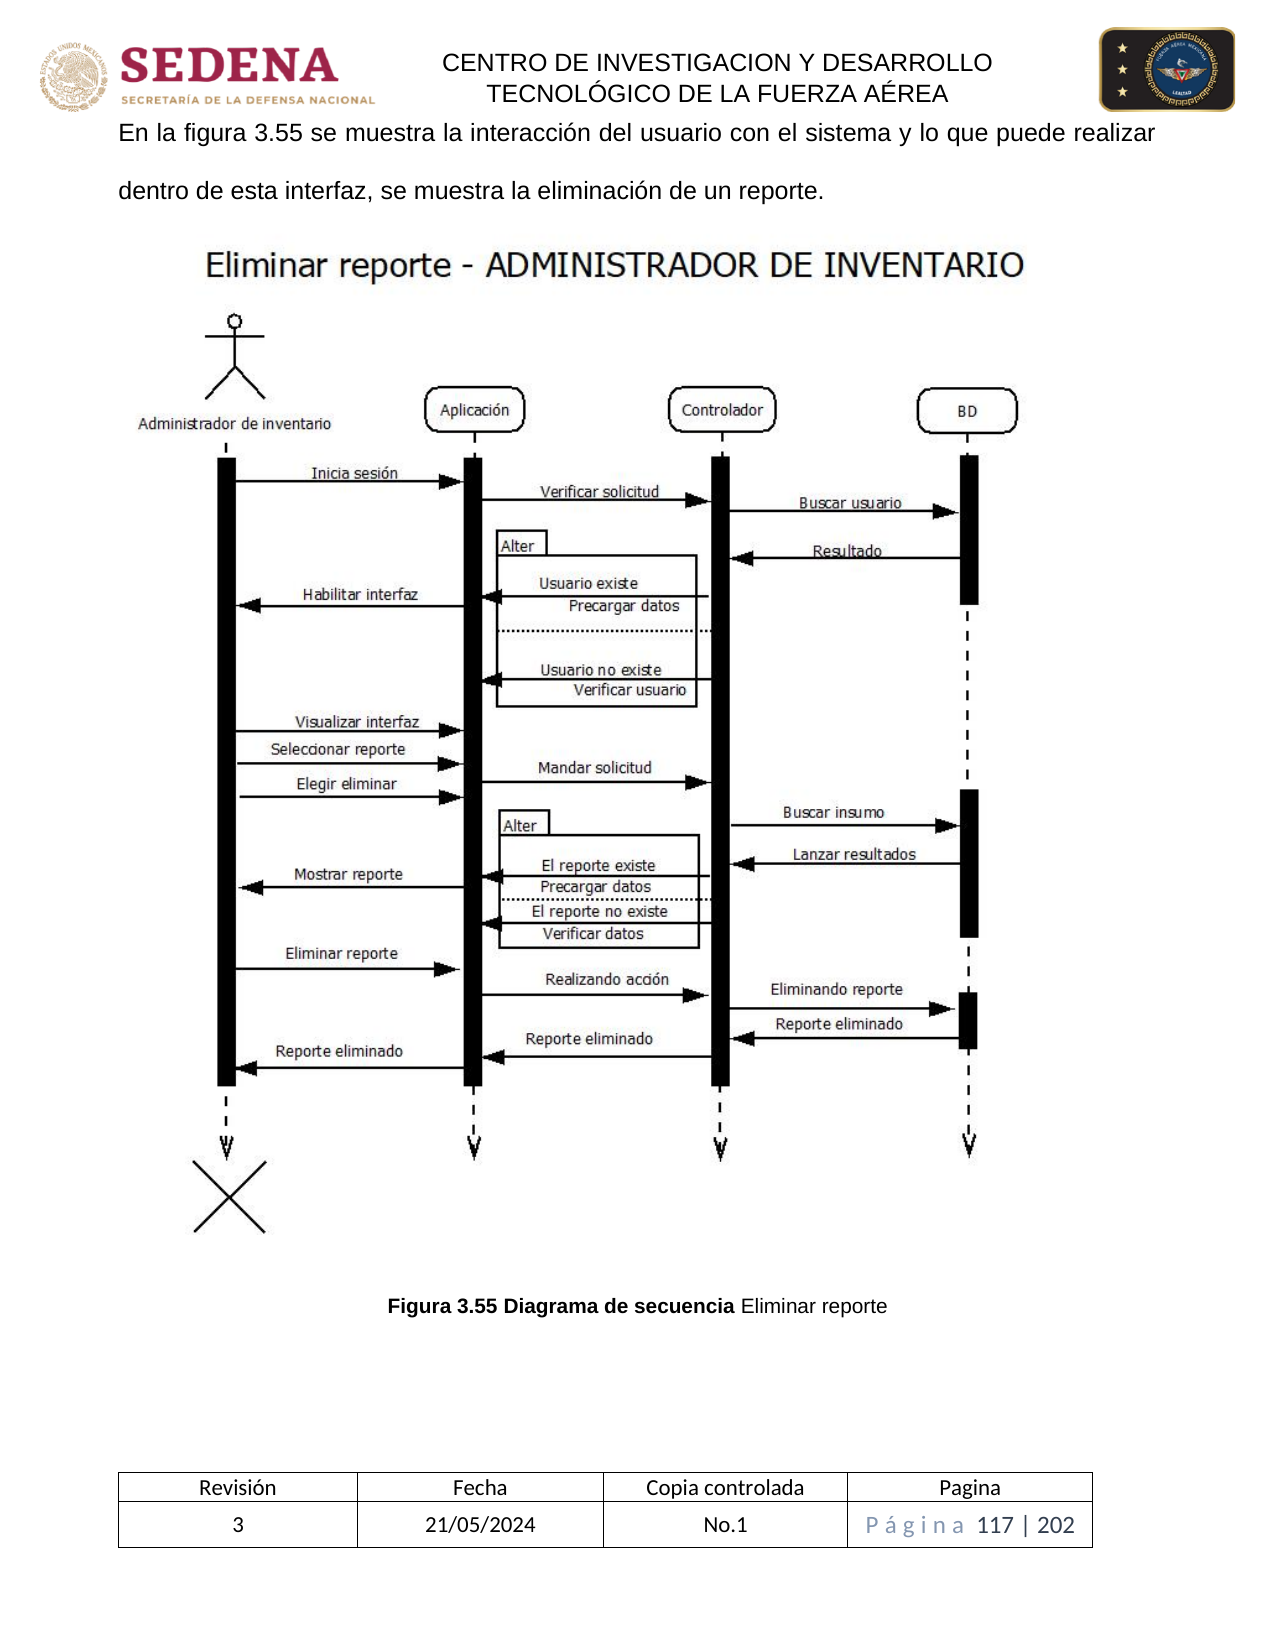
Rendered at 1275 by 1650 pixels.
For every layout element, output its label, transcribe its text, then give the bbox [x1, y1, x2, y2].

text En la figura 3.55 se muestra la interacción del usuario con el sistema y lo que puede realizar dentro de esta interfaz, se muestra la eliminación de un reporte. [118, 118, 1157, 204]
picture [116, 233, 1036, 1249]
picture [39, 27, 1236, 112]
